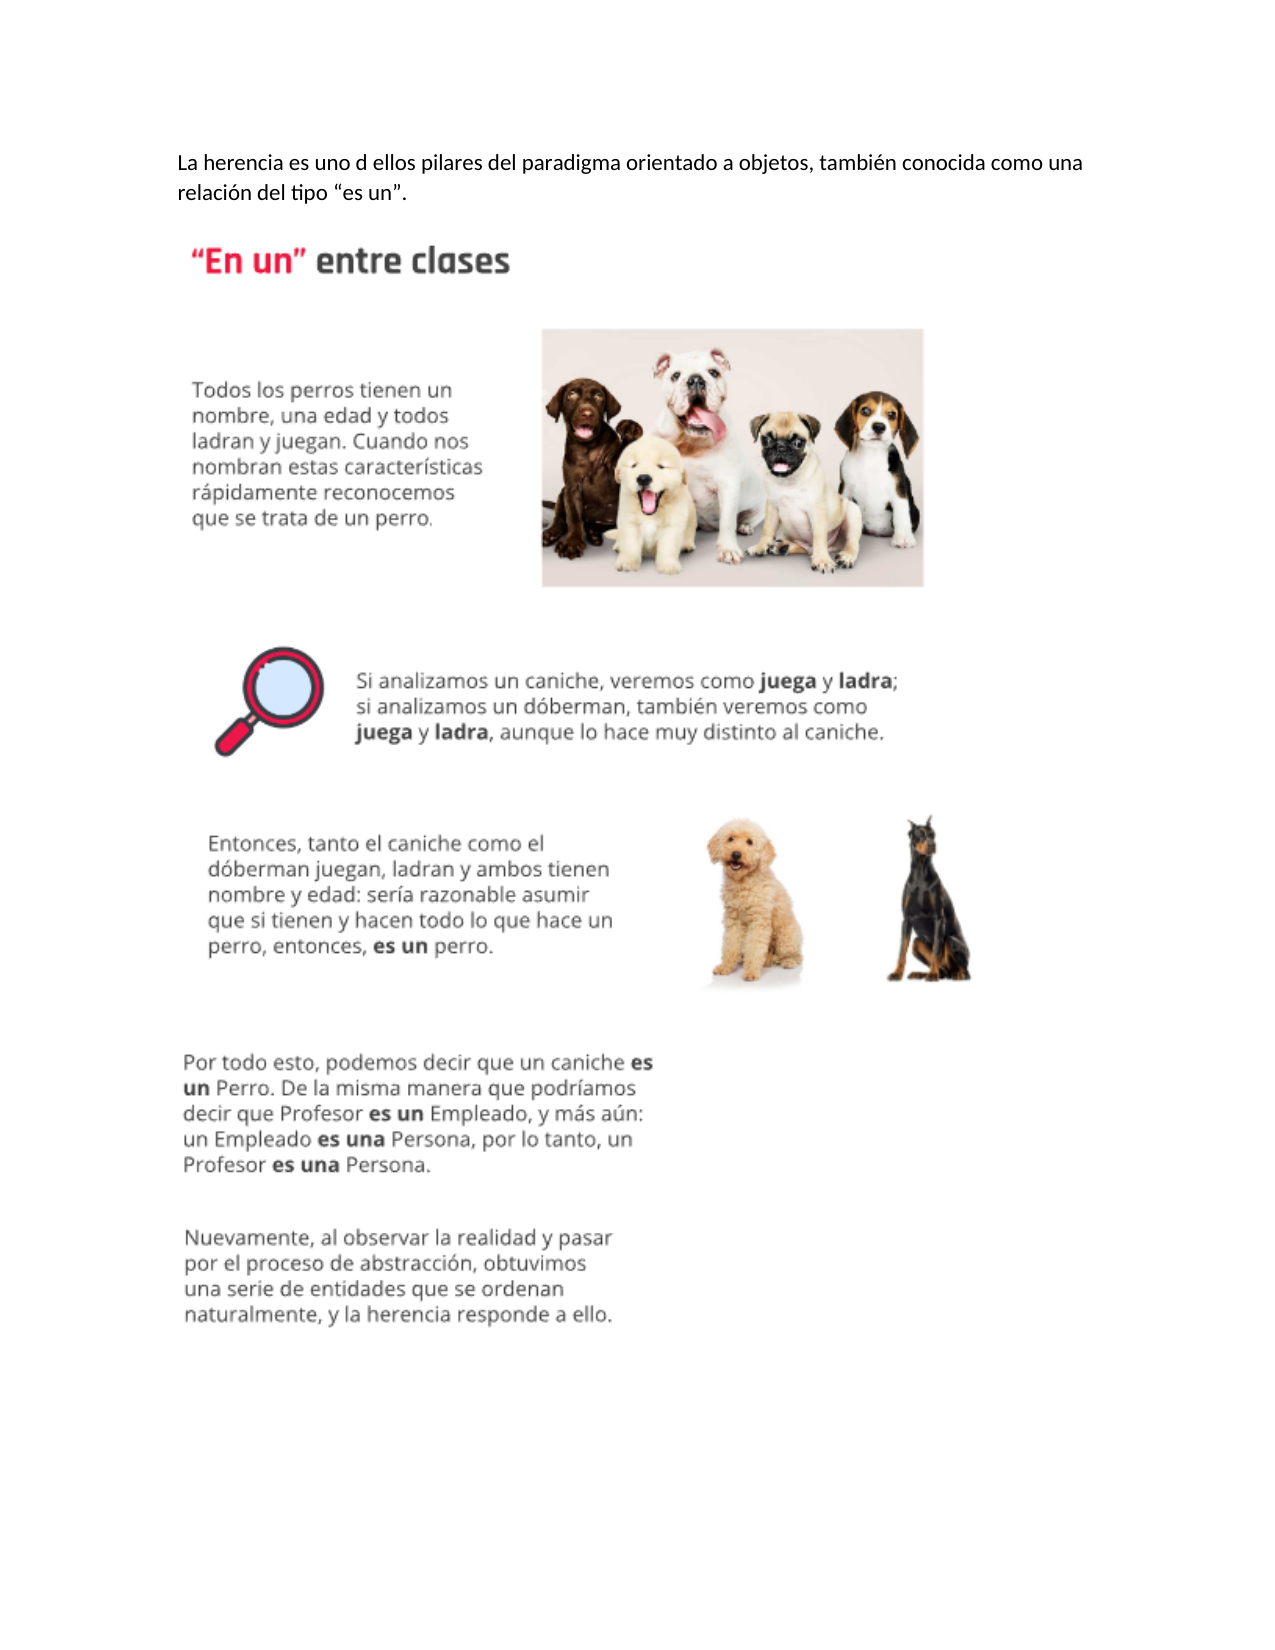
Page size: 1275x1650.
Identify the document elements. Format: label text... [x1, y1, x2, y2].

text La herencia es uno d ellos pilares del paradigma orientado a objetos, también conocida como una relación del tipo “es un”. [177, 148, 1098, 206]
picture [177, 224, 948, 611]
picture [177, 629, 985, 1021]
picture [177, 1022, 684, 1351]
